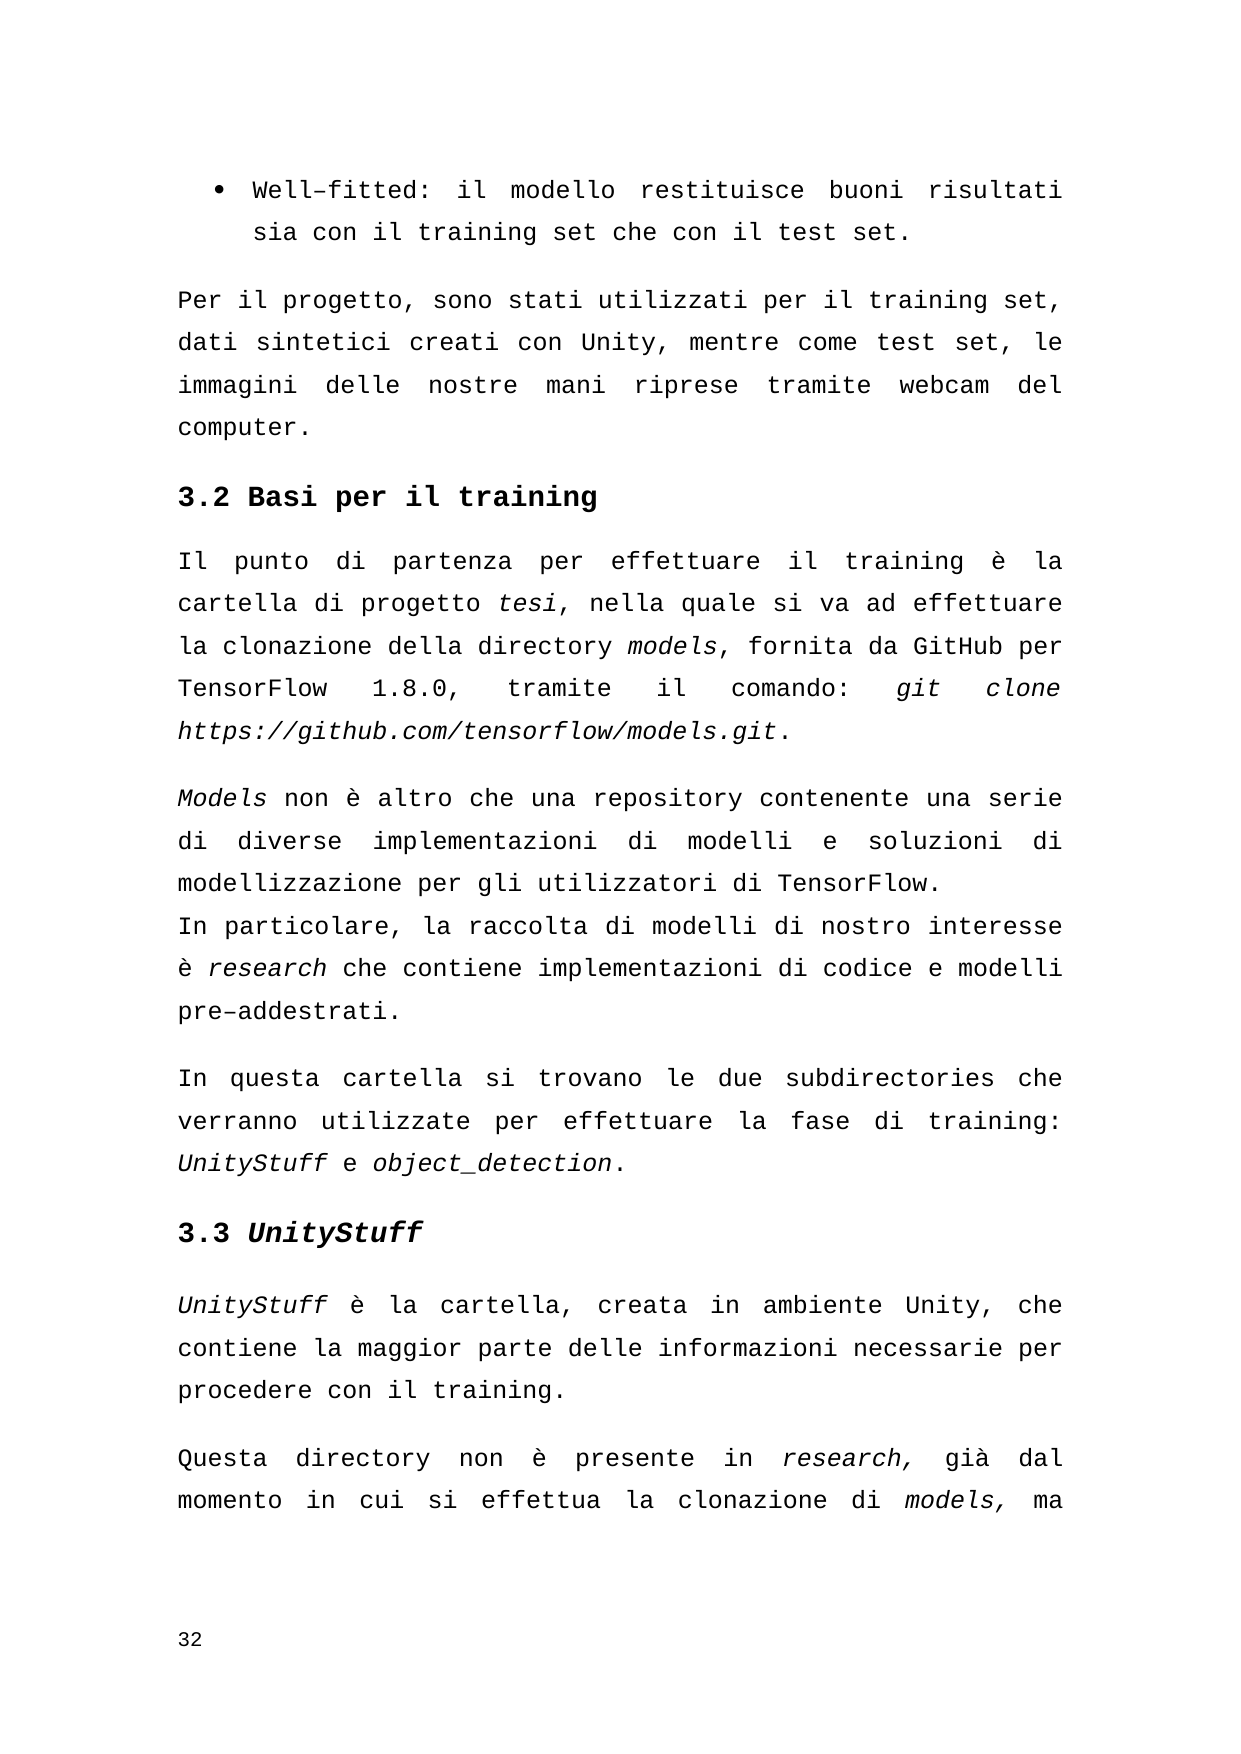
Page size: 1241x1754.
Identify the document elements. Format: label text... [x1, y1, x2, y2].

text In particolare, la raccolta di modelli di nostro interesse è research che contiene implementazioni di codice e modelli pre–addestrati. [177, 913, 1063, 1027]
text 3.3 UnityStuff [177, 1218, 1063, 1251]
text Models non è altro che una repository contenente una serie di diverse implementazioni di modelli e soluzioni di modellizzazione per gli utilizzatori di TensorFlow. [177, 786, 1063, 899]
text Il punto di partenza per effettuare il training è la cartella di progetto tesi, nella quale si va ad effettuare la clonazione della directory models, fornita da GitHub per TensorFlow 1.8.0, tramite il comando: git clone https://github.com/tensorflow/models.git. [177, 548, 1063, 747]
text In questa cartella si trovano le due subdirectories che verranno utilizzate per effettuare la fase di training: UnityStuff e object_detection. [177, 1066, 1063, 1179]
list Well–fitted: il modello restituisce buoni risultati sia con il training set che con il test set. [215, 177, 1063, 248]
text Per il progetto, sono stati utilizzati per il training set, dati sintetici creati con Unity, mentre come test set, le immagini delle nostre mani riprese tramite webcam del computer. [177, 287, 1063, 443]
text 3.2 Basi per il training [177, 482, 1063, 515]
text UnityStuff è la cartella, creata in ambiente Unity, che contiene la maggior parte delle informazioni necessarie per procedere con il training. [177, 1293, 1063, 1406]
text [177, 1445, 1063, 1516]
